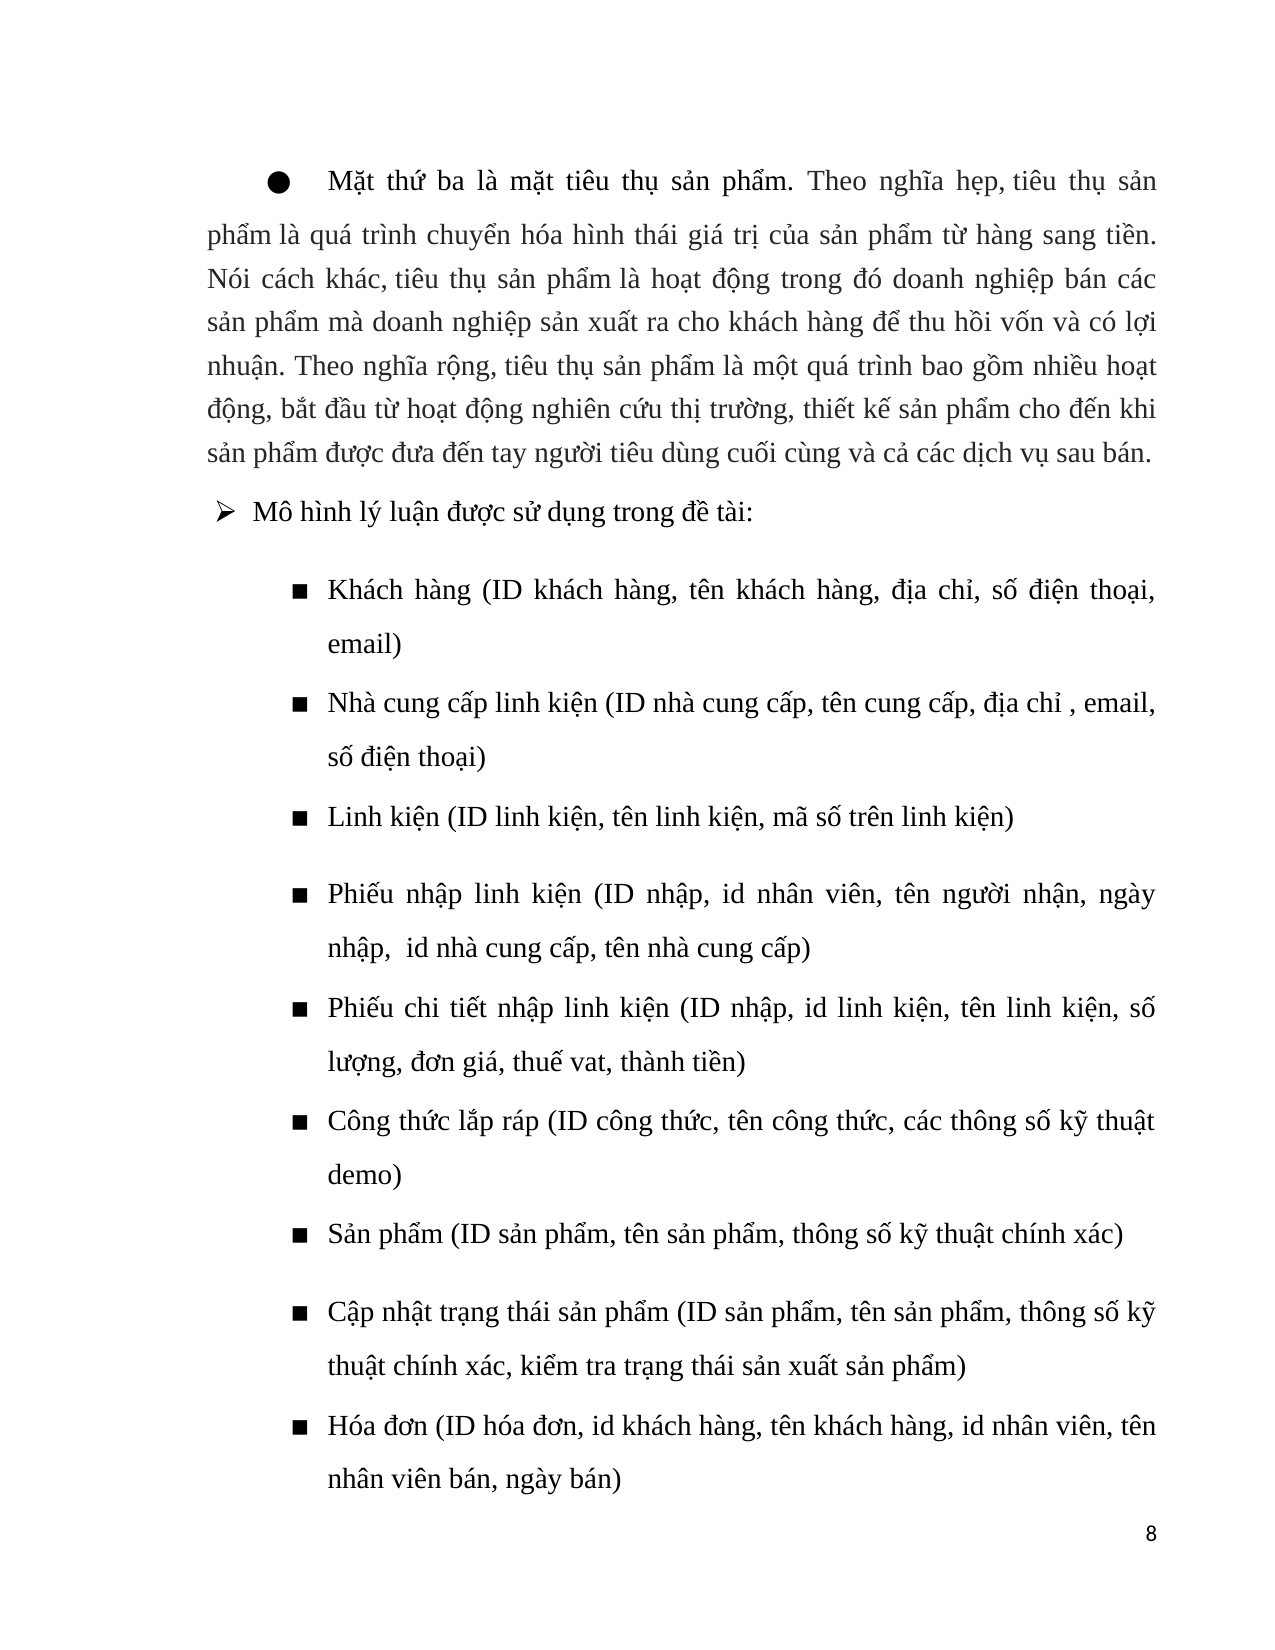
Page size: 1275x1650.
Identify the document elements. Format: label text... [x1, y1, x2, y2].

list Mặt thứ ba là mặt tiêu thụ sản phẩm. Theo nghĩa hẹp, tiêu thụ sản phẩm là quá trình chuyển hóa hình thái giá trị của sản phẩm từ hàng sang tiền. Nói cách khác, tiêu thụ sản phẩm là hoạt động trong đó doanh nghiệp bán các sản phẩm mà doanh nghiệp sản xuất ra cho khách hàng để thu hồi vốn và có lợi nhuận. Theo nghĩa rộng, tiêu thụ sản phẩm là một quá trình bao gồm nhiều hoạt động, bắt đầu từ hoạt động nghiên cứu thị trường, thiết kế sản phẩm cho đến khi sản phẩm được đưa đến tay người tiêu dùng cuối cùng và cả các dịch vụ sau bán. [207, 148, 1157, 469]
list Khách hàng (ID khách hàng, tên khách hàng, địa chỉ, số điện thoại, email) [290, 556, 1157, 660]
list Mô hình lý luận được sử dụng trong đề tài: [215, 479, 1157, 538]
list Nhà cung cấp linh kiện (ID nhà cung cấp, tên cung cấp, địa chỉ , email, số điện thoại) [290, 670, 1157, 773]
list Cập nhật trạng thái sản phẩm (ID sản phẩm, tên sản phẩm, thông số kỹ thuật chính xác, kiểm tra trạng thái sản xuất sản phẩm) [290, 1278, 1157, 1382]
list Phiếu chi tiết nhập linh kiện (ID nhập, id linh kiện, tên linh kiện, số lượng, đơn giá, thuế vat, thành tiền) [290, 974, 1157, 1077]
list Công thức lắp ráp (ID công thức, tên công thức, các thông số kỹ thuật demo) [290, 1087, 1157, 1191]
list Phiếu nhập linh kiện (ID nhập, id nhân viên, tên người nhận, ngày nhập, id nhà cung cấp, tên nhà cung cấp) [290, 861, 1157, 964]
list Hóa đơn (ID hóa đơn, id khách hàng, tên khách hàng, id nhân viên, tên nhân viên bán, ngày bán) [290, 1392, 1157, 1495]
list Linh kiện (ID linh kiện, tên linh kiện, mã số trên linh kiện) [290, 783, 1157, 843]
list Sản phẩm (ID sản phẩm, tên sản phẩm, thông số kỹ thuật chính xác) [290, 1201, 1157, 1261]
